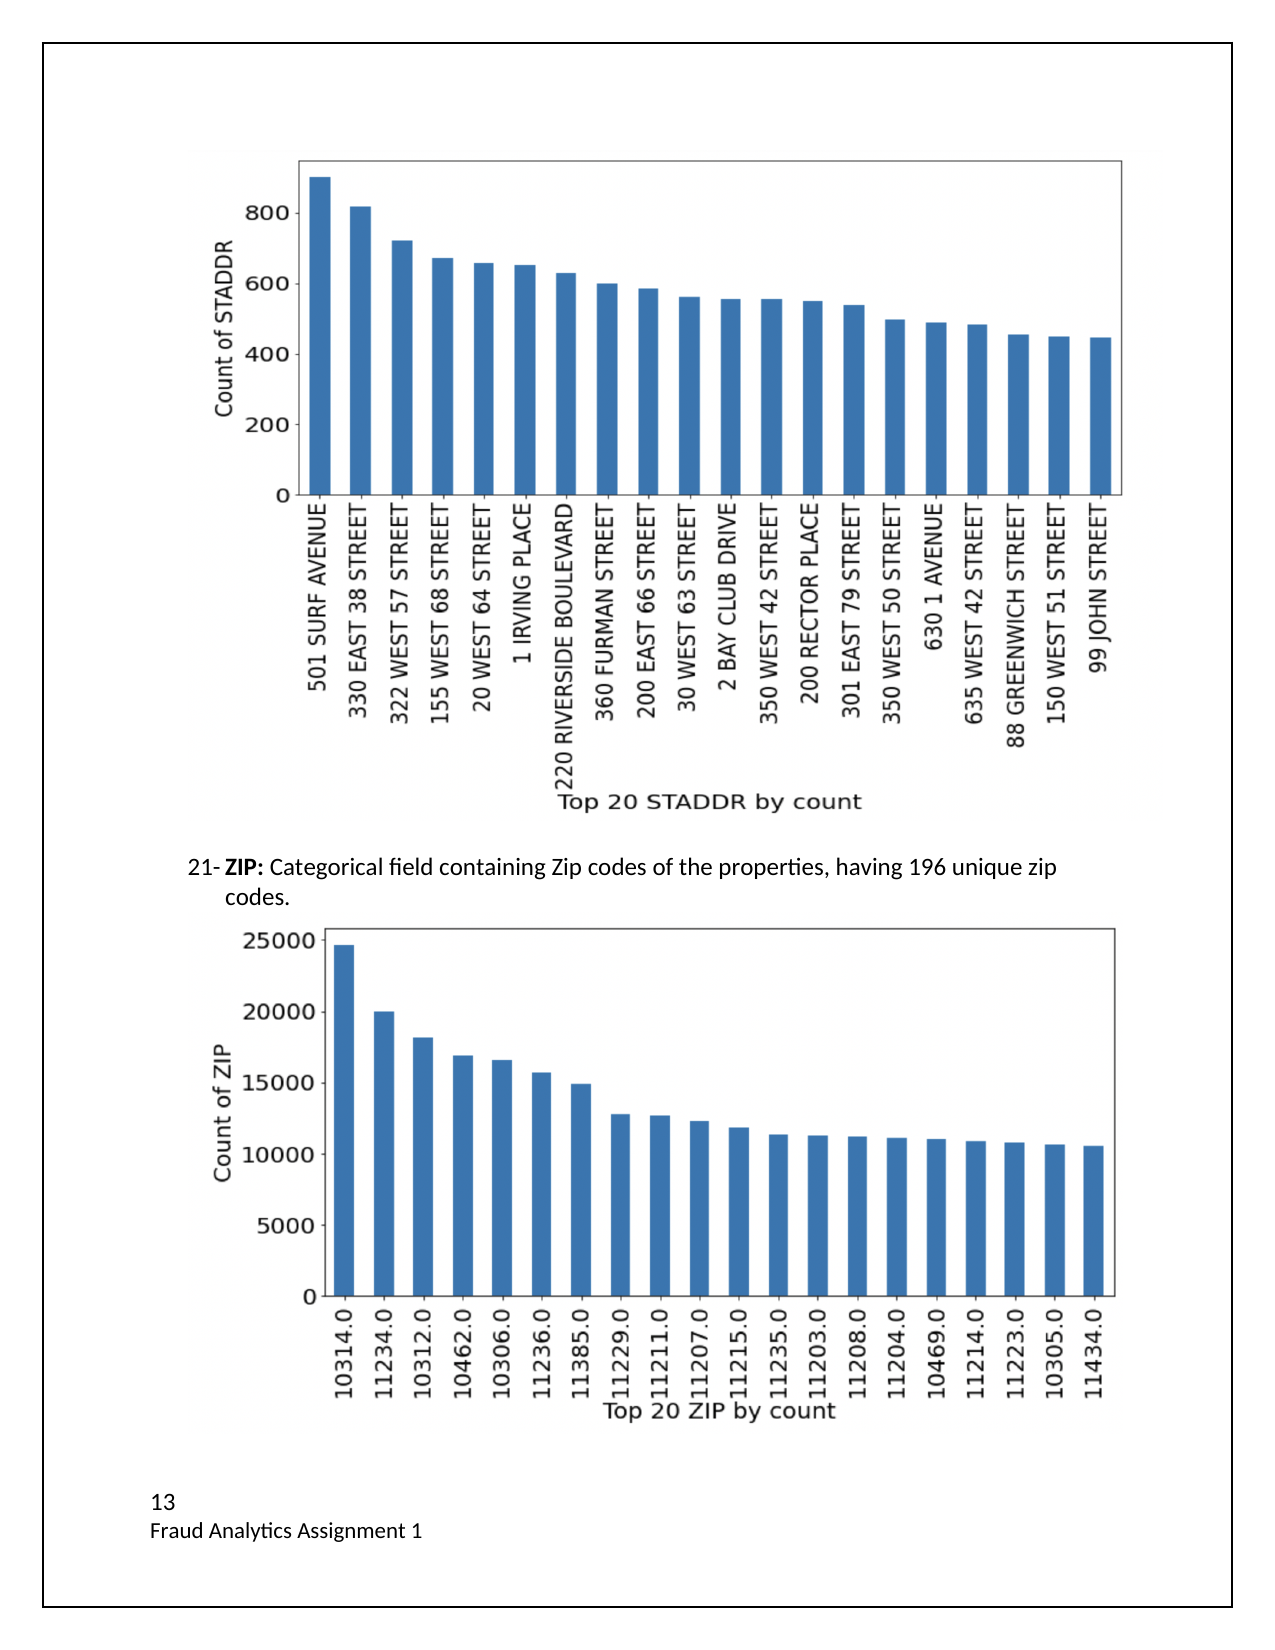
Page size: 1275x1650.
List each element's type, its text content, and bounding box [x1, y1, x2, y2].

list ZIP: Categorical field containing Zip codes of the properties, having 196 unique zip codes. [187, 851, 1125, 912]
picture [187, 912, 1124, 1434]
picture [187, 150, 1163, 821]
